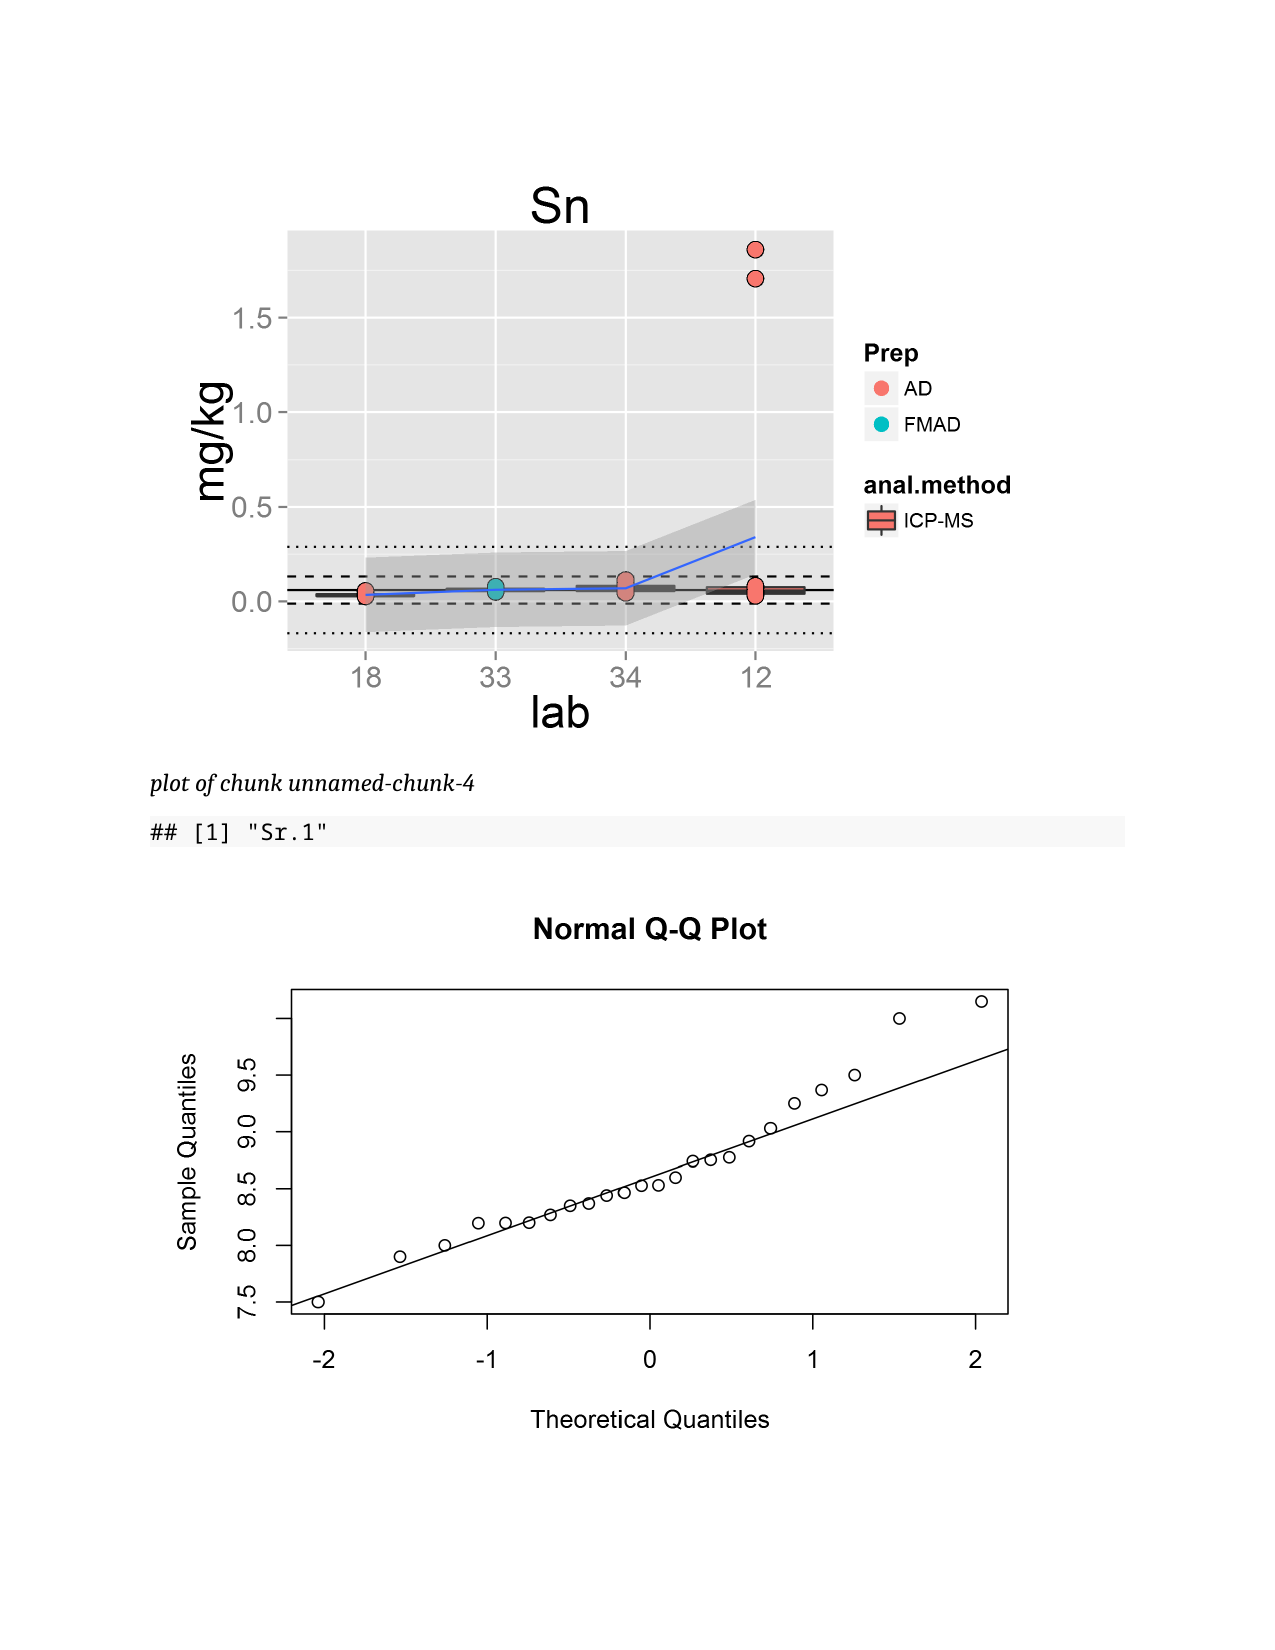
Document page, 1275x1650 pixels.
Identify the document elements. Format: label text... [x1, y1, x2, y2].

picture [168, 866, 1071, 1467]
text plot of chunk unnamed-chunk-4 [150, 769, 1125, 797]
picture [168, 150, 1071, 750]
text ## [1] "Sr.1" [150, 816, 1125, 847]
